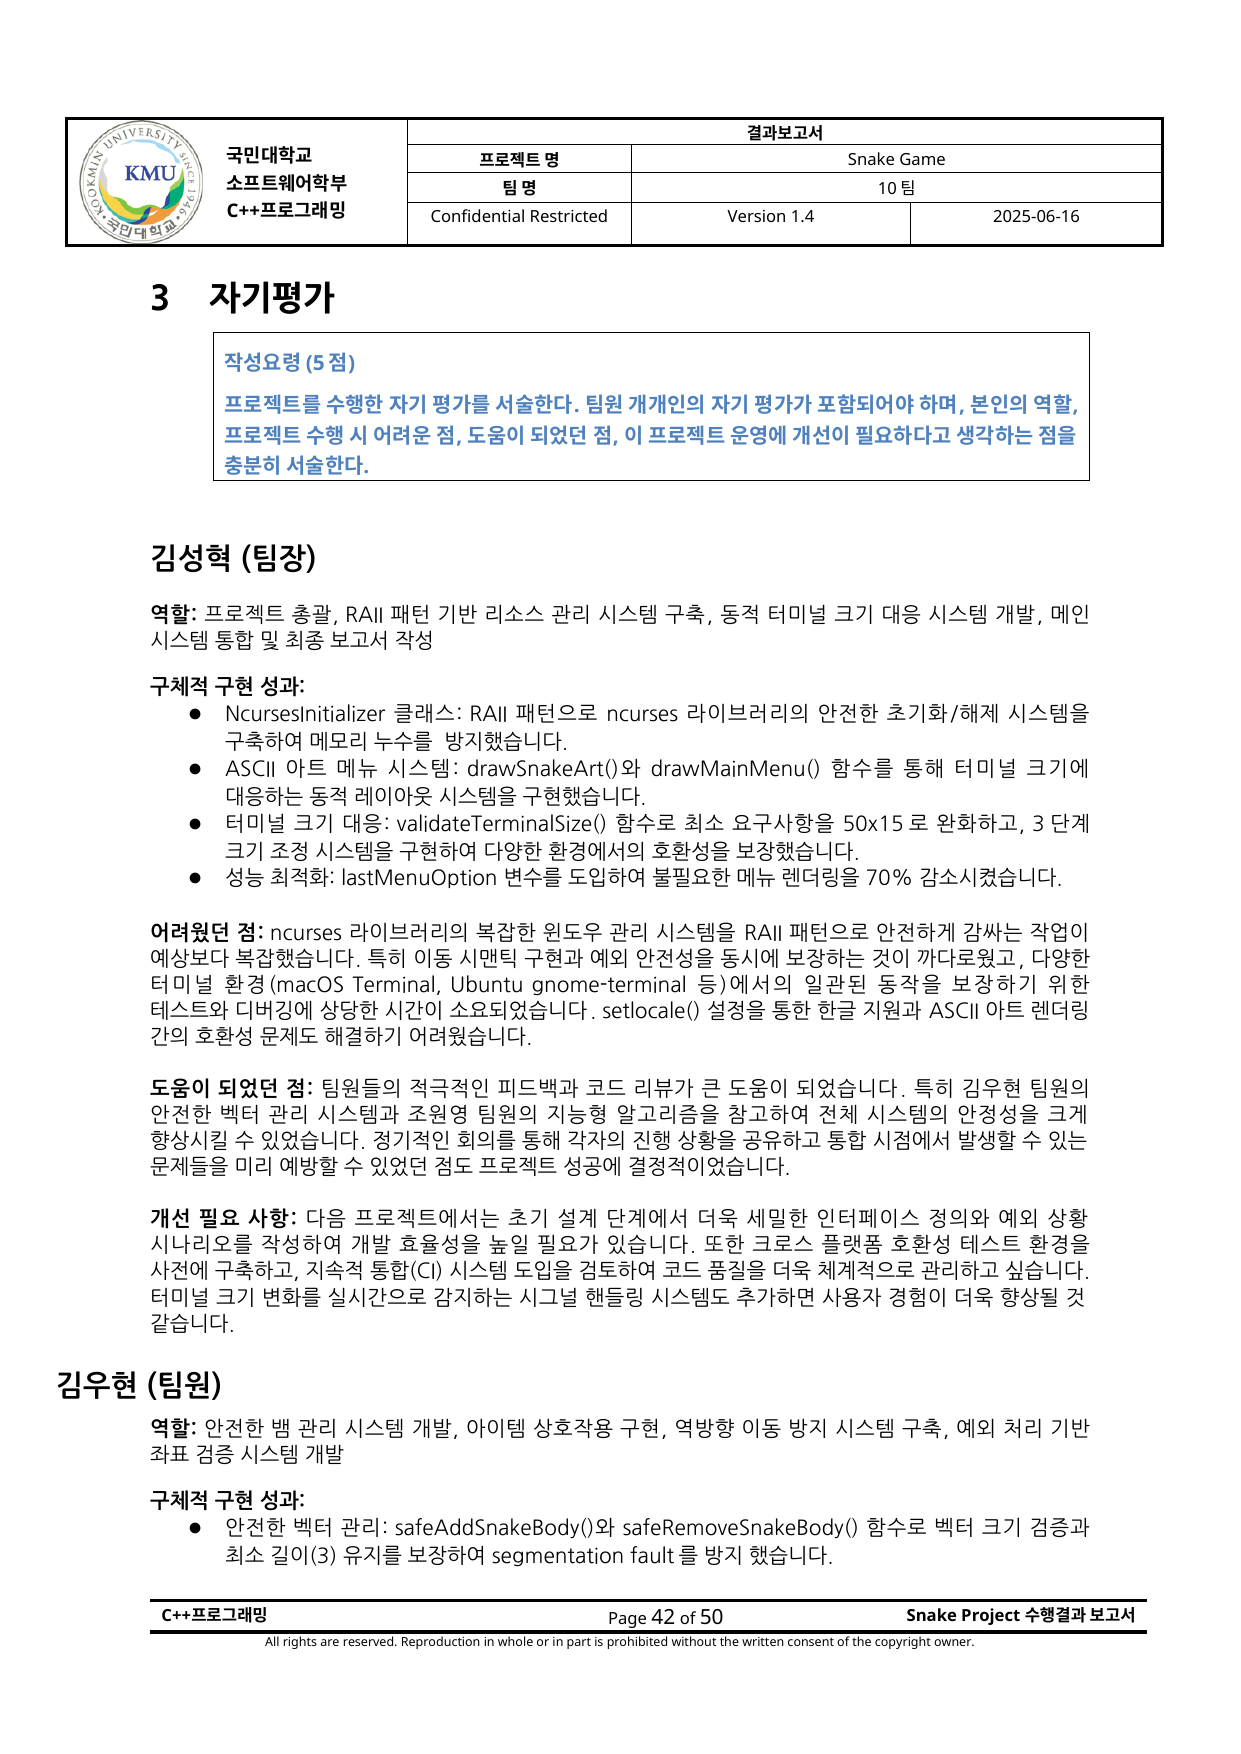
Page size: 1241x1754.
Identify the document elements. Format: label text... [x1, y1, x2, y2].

text 개선 필요 사항: 다음 프로젝트에서는 초기 설계 단계에서 더욱 세밀한 인터페이스 정의와 예외 상황 시나리오를 작성하여 개발 효율성을 높일 필요가 있습니다. 또한 크로스 플랫폼 호환성 테스트 환경을 사전에 구축하고, 지속적 통합(CI) 시스템 도입을 검토하여 코드 품질을 더욱 체계적으로 관리하고 싶습니다. 터미널 크기 변화를 실시간으로 감지하는 시그널 핸들링 시스템도 추가하면 사용자 경험이 더욱 향상될 것 같습니다. [150, 1204, 1090, 1334]
text 역할: 안전한 뱀 관리 시스템 개발, 아이템 상호작용 구현, 역방향 이동 방지 시스템 구축, 예외 처리 기반 좌표 검증 시스템 개발 [150, 1413, 1090, 1465]
text 어려웠던 점: ncurses 라이브러리의 복잡한 윈도우 관리 시스템을 RAII 패턴으로 안전하게 감싸는 작업이 예상보다 복잡했습니다. 특히 이동 시맨틱 구현과 예외 안전성을 동시에 보장하는 것이 까다로웠고, 다양한 터미널 환경(macOS Terminal, Ubuntu gnome-terminal 등)에서의 일관된 동작을 보장하기 위한 테스트와 디버깅에 상당한 시간이 소요되었습니다. setlocale() 설정을 통한 한글 지원과 ASCII 아트 렌더링 간의 호환성 문제도 해결하기 어려웠습니다. [150, 917, 1090, 1047]
text 도움이 되었던 점: 팀원들의 적극적인 피드백과 코드 리뷰가 큰 도움이 되었습니다. 특히 김우현 팀원의 안전한 벡터 관리 시스템과 조원영 팀원의 지능형 알고리즘을 참고하여 전체 시스템의 안정성을 크게 향상시킬 수 있었습니다. 정기적인 회의를 통해 각자의 진행 상황을 공유하고 통합 시점에서 발생할 수 있는 문제들을 미리 예방할 수 있었던 점도 프로젝트 성공에 결정적이었습니다. [150, 1073, 1090, 1178]
picture [79, 120, 203, 244]
list ASCII 아트 메뉴 시스템: drawSnakeArt()와 drawMainMenu() 함수를 통해 터미널 크기에 대응하는 동적 레이아웃 시스템을 구현했습니다. [187, 753, 1090, 807]
subtitle 김우현 (팀원) [56, 1372, 153, 1400]
subtitle 자기평가 [632, 214, 910, 244]
list NcursesInitializer 클래스: RAII 패턴으로 ncurses 라이브러리의 안전한 초기화/해제 시스템을 구축하여 메모리 누수를 방지했습니다. [187, 698, 1090, 753]
list 터미널 크기 대응: validateTerminalSize() 함수로 최소 요구사항을 50x15로 완화하고, 3단계 크기 조정 시스템을 구현하여 다양한 환경에서의 호환성을 보장했습니다. [187, 807, 1090, 862]
subtitle 김성혁 (팀장) [150, 545, 1046, 574]
subtitle 자기평가 [203, 214, 407, 244]
table_header 작성요령 (5점) 프로젝트를 수행한 자기 평가를 서술한다. 팀원 개개인의 자기 평가가 포함되어야 하며, 본인의 역할, 프로젝트 수행 시 어려운 점, 도움이 되었던 점, 이 프로젝트 운영에 개선이 필요하다고 생각하는 점을 충분히 서술한다. [214, 333, 1089, 479]
text 구체적 구현 성과: [150, 1491, 1090, 1512]
subtitle 자기평가 [911, 214, 1090, 244]
list 안전한 벡터 관리: safeAddSnakeBody()와 safeRemoveSnakeBody() 함수로 벡터 크기 검증과 최소 길이(3) 유지를 보장하여 segmentation fault를 방지 했습니다. [187, 1512, 1090, 1567]
subtitle 자기평가 [150, 247, 1090, 316]
subtitle 자기평가 [408, 214, 631, 244]
subtitle 김우현 (팀원) [214, 1372, 1046, 1400]
text 역할: 프로젝트 총괄, RAII 패턴 기반 리소스 관리 시스템 구축, 동적 터미널 크기 대응 시스템 개발, 메인 시스템 통합 및 최종 보고서 작성 [150, 599, 1090, 651]
text 구체적 구현 성과: [150, 677, 1090, 698]
list 성능 최적화: lastMenuOption 변수를 도입하여 불필요한 메뉴 렌더링을 70% 감소시켰습니다. [187, 862, 1090, 891]
subtitle 김우현 (팀원) [152, 1372, 216, 1400]
